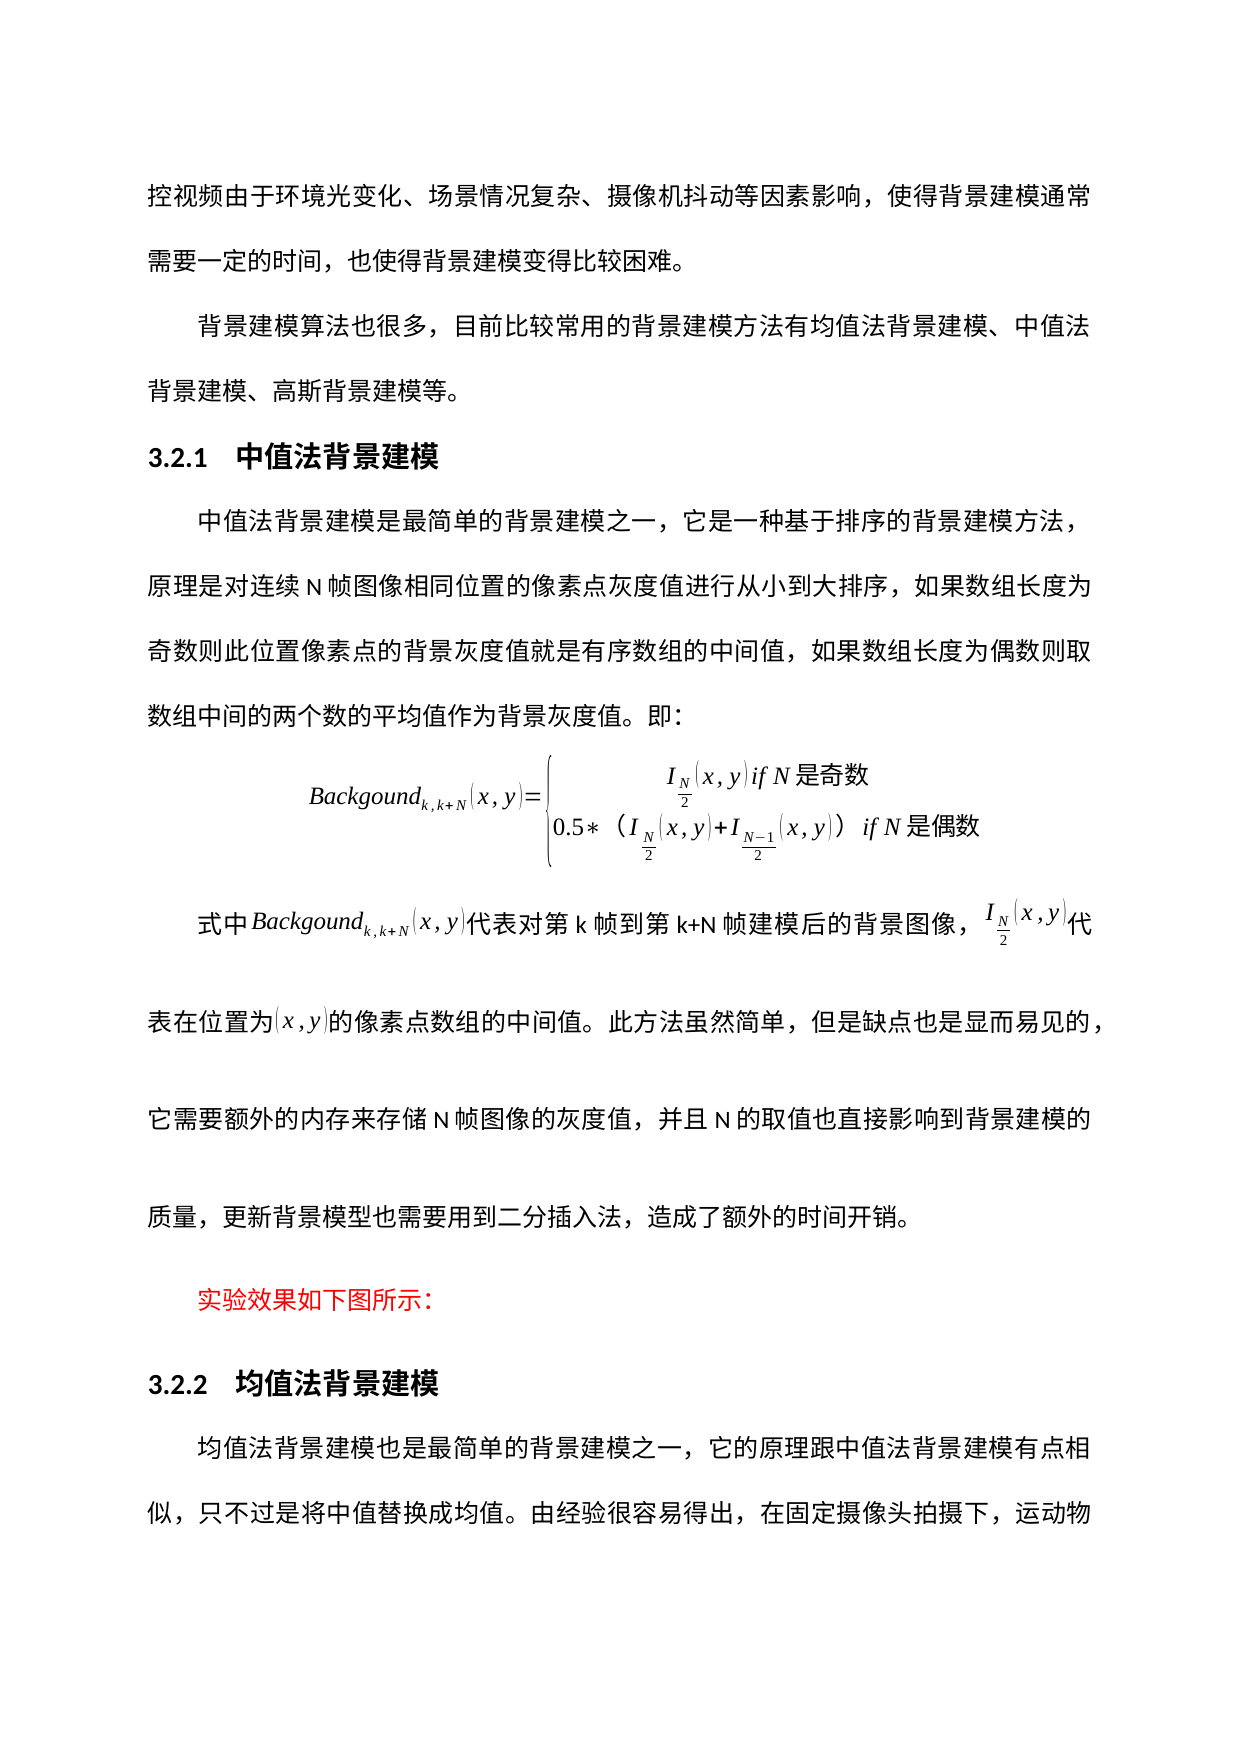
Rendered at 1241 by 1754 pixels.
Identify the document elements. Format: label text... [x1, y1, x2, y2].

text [148, 1414, 1092, 1544]
text 式中代表对第k帧到第k+N帧建模后的背景图像，代表在位置为的像素点数组的中间值。此方法虽然简单，但是缺点也是显而易见的，它需要额外的内存来存储N帧图像的灰度值，并且N的取值也直接影响到背景建模的质量，更新背景模型也需要用到二分插入法，造成了额外的时间开销。 [148, 890, 1092, 1248]
text 中值法背景建模是最简单的背景建模之一，它是一种基于排序的背景建模方法，原理是对连续N帧图像相同位置的像素点灰度值进行从小到大排序，如果数组长度为奇数则此位置像素点的背景灰度值就是有序数组的中间值，如果数组长度为偶数则取数组中间的两个数的平均值作为背景灰度值。即： [148, 487, 1092, 747]
list 中值法背景建模 [148, 422, 1092, 487]
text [148, 162, 1092, 292]
list 均值法背景建模 [148, 1349, 1092, 1414]
text 实验效果如下图所示： [148, 1266, 1092, 1331]
text 背景建模算法也很多，目前比较常用的背景建模方法有均值法背景建模、中值法背景建模、高斯背景建模等。 [148, 292, 1092, 422]
